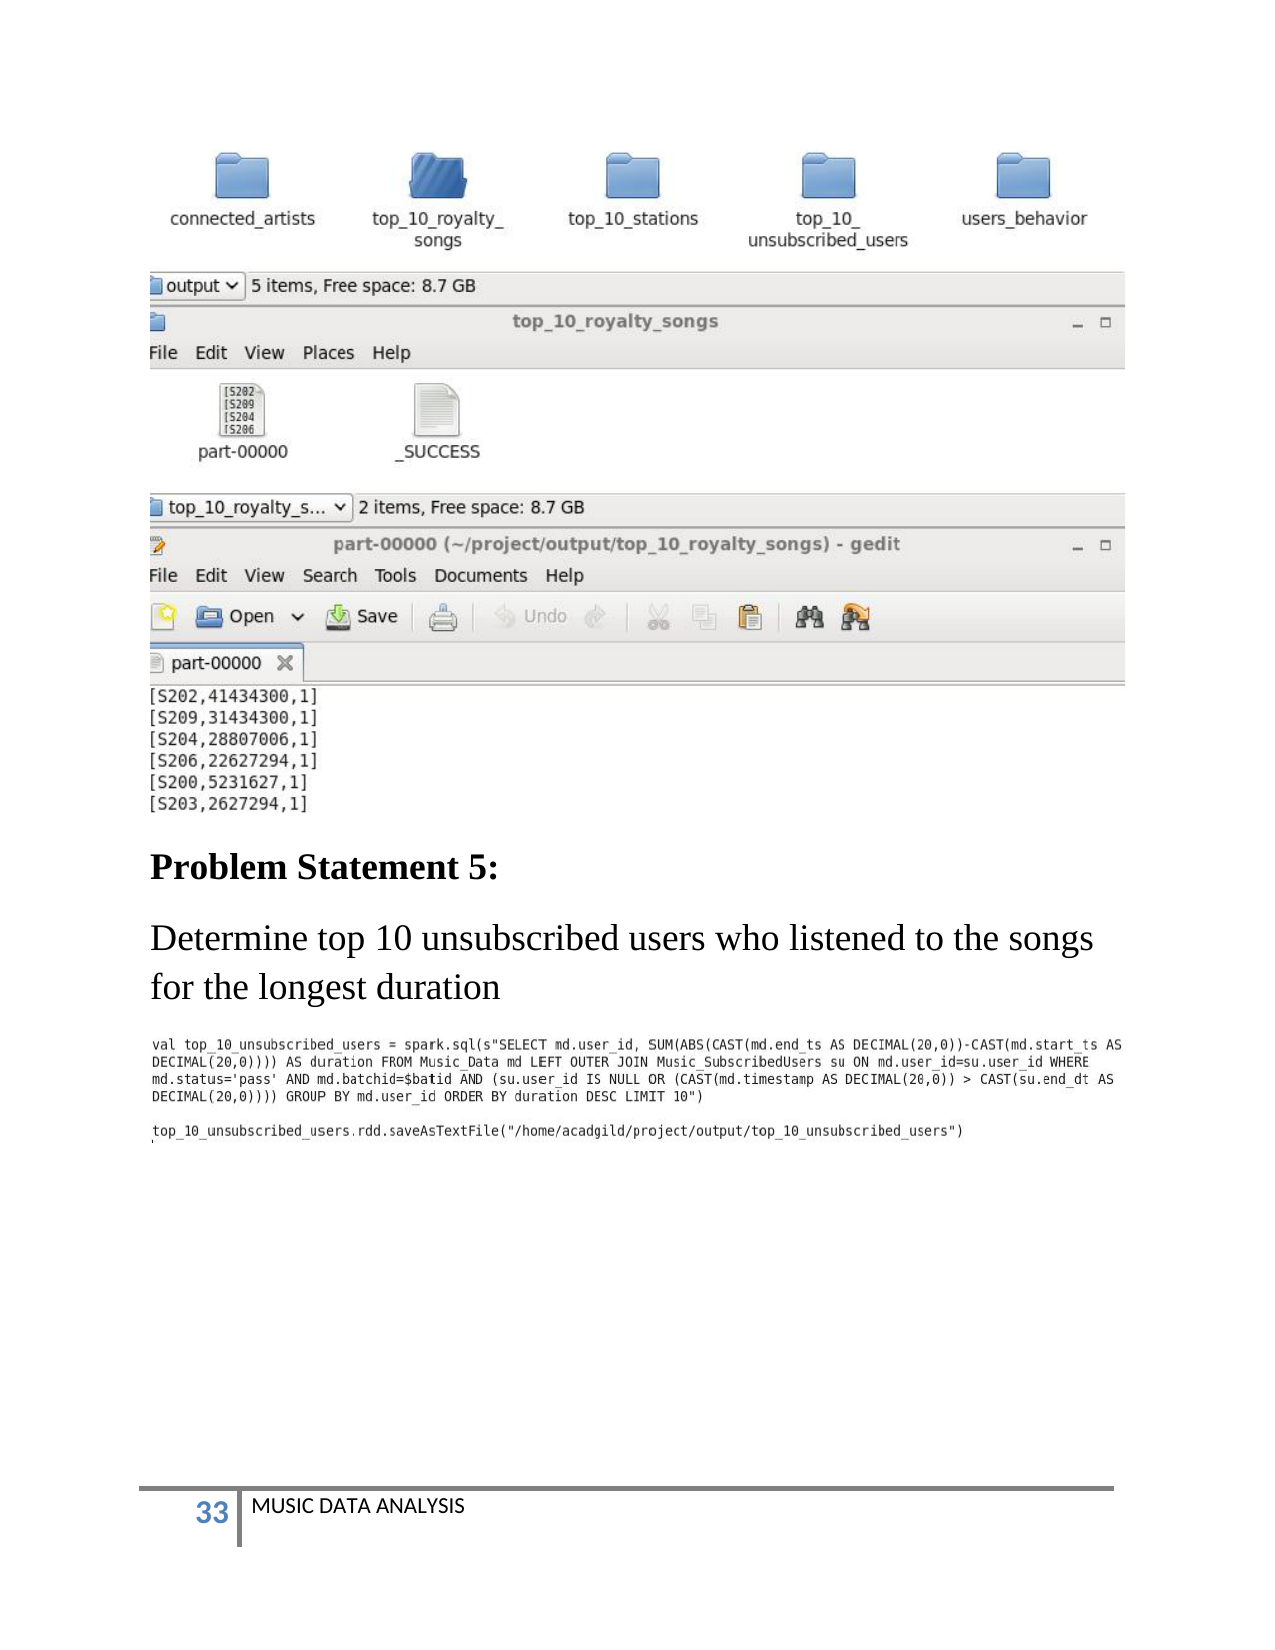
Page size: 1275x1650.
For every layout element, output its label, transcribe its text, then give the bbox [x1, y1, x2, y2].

picture [150, 150, 1125, 820]
text Problem Statement 5: [150, 844, 1125, 888]
text Determine top 10 unsubscribed users who listened to the songs for the longest duration [150, 915, 1125, 1008]
picture [150, 1035, 1125, 1143]
